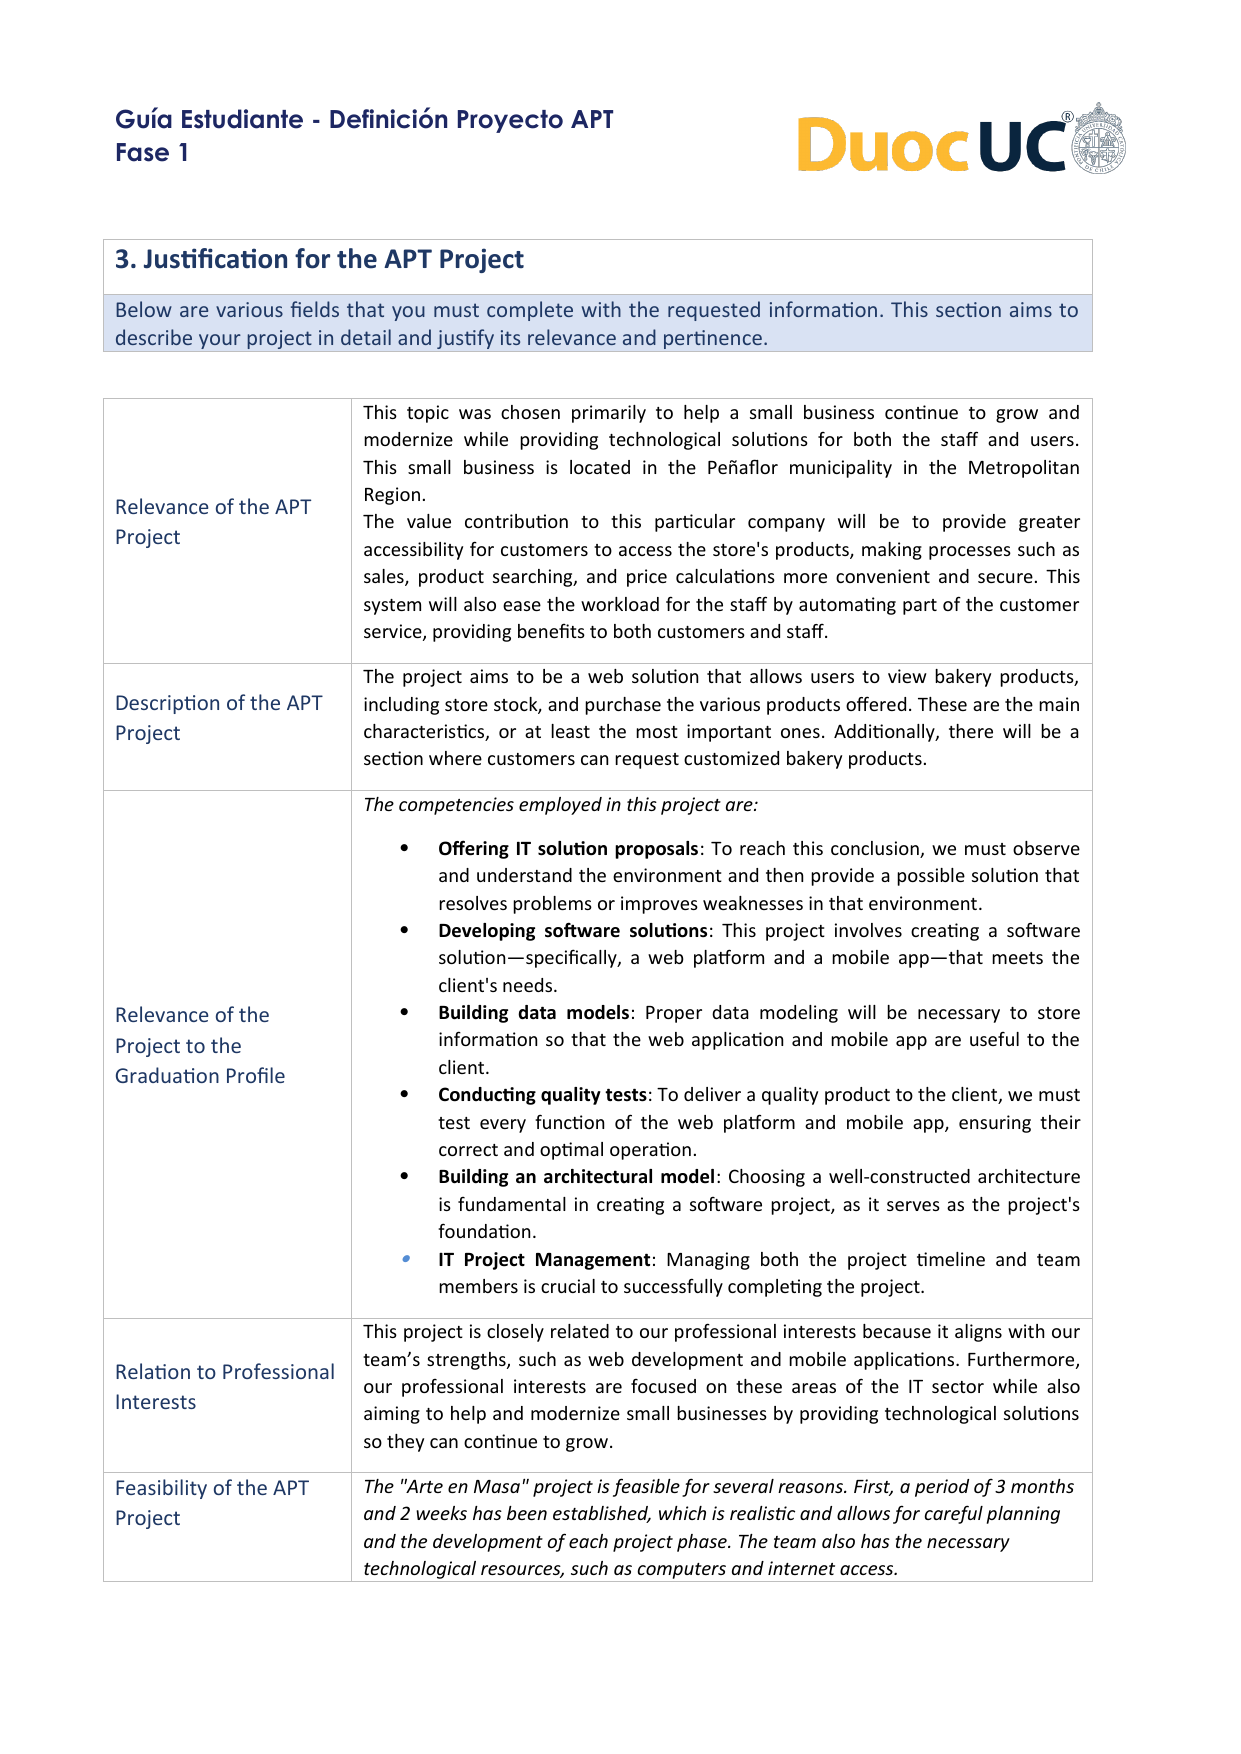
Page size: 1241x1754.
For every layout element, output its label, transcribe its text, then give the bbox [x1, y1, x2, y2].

table_cell Feasibility of the APT Project [104, 1473, 351, 1581]
table_cell Below are various fields that you must complete with the requested information. This section aims to describe your project in detail and justify its relevance and pertinence. [104, 295, 1092, 351]
table_cell Relation to Professional Interests [104, 1319, 351, 1472]
table_header Relevance of the APT Project [104, 399, 351, 662]
table_header 3. Justification for the APT Project [104, 240, 1092, 294]
table_header This topic was chosen primarily to help a small business continue to grow and modernize while providing technological solutions for both the staff and users. This small business is located in the Peñaflor municipality in the Metropolitan Region. The value contribution to this particular company will be to provide greater accessibility for customers to access the store's products, making processes such as sales, product searching, and price calculations more convenient and secure. This system will also ease the workload for the staff by automating part of the customer service, providing benefits to both customers and staff. [352, 399, 1092, 662]
table_cell The project aims to be a web solution that allows users to view bakery products, including store stock, and purchase the various products offered. These are the main characteristics, or at least the most important ones. Additionally, there will be a section where customers can request customized bakery products. [352, 664, 1092, 790]
picture [798, 102, 1126, 174]
table_cell Description of the APT Project [104, 664, 351, 790]
table_cell This project is closely related to our professional interests because it aligns with our team’s strengths, such as web development and mobile applications. Furthermore, our professional interests are focused on these areas of the IT sector while also aiming to help and modernize small businesses by providing technological solutions so they can continue to grow. [352, 1319, 1092, 1472]
table_cell The competencies employed in this project are: Offering IT solution proposals: To reach this conclusion, we must observe and understand the environment and then provide a possible solution that resolves problems or improves weaknesses in that environment. Developing software solutions: This project involves creating a software solution—specifically, a web platform and a mobile app—that meets the client's needs. Building data models: Proper data modeling will be necessary to store information so that the web application and mobile app are useful to the client. Conducting quality tests: To deliver a quality product to the client, we must test every function of the web platform and mobile app, ensuring their correct and optimal operation. Building an architectural model: Choosing a well-constructed architecture is fundamental in creating a software project, as it serves as the project's foundation. IT Project Management: Managing both the project timeline and team members is crucial to successfully completing the project. [352, 791, 1092, 1317]
table_cell Relevance of the Project to the Graduation Profile [104, 791, 351, 1317]
